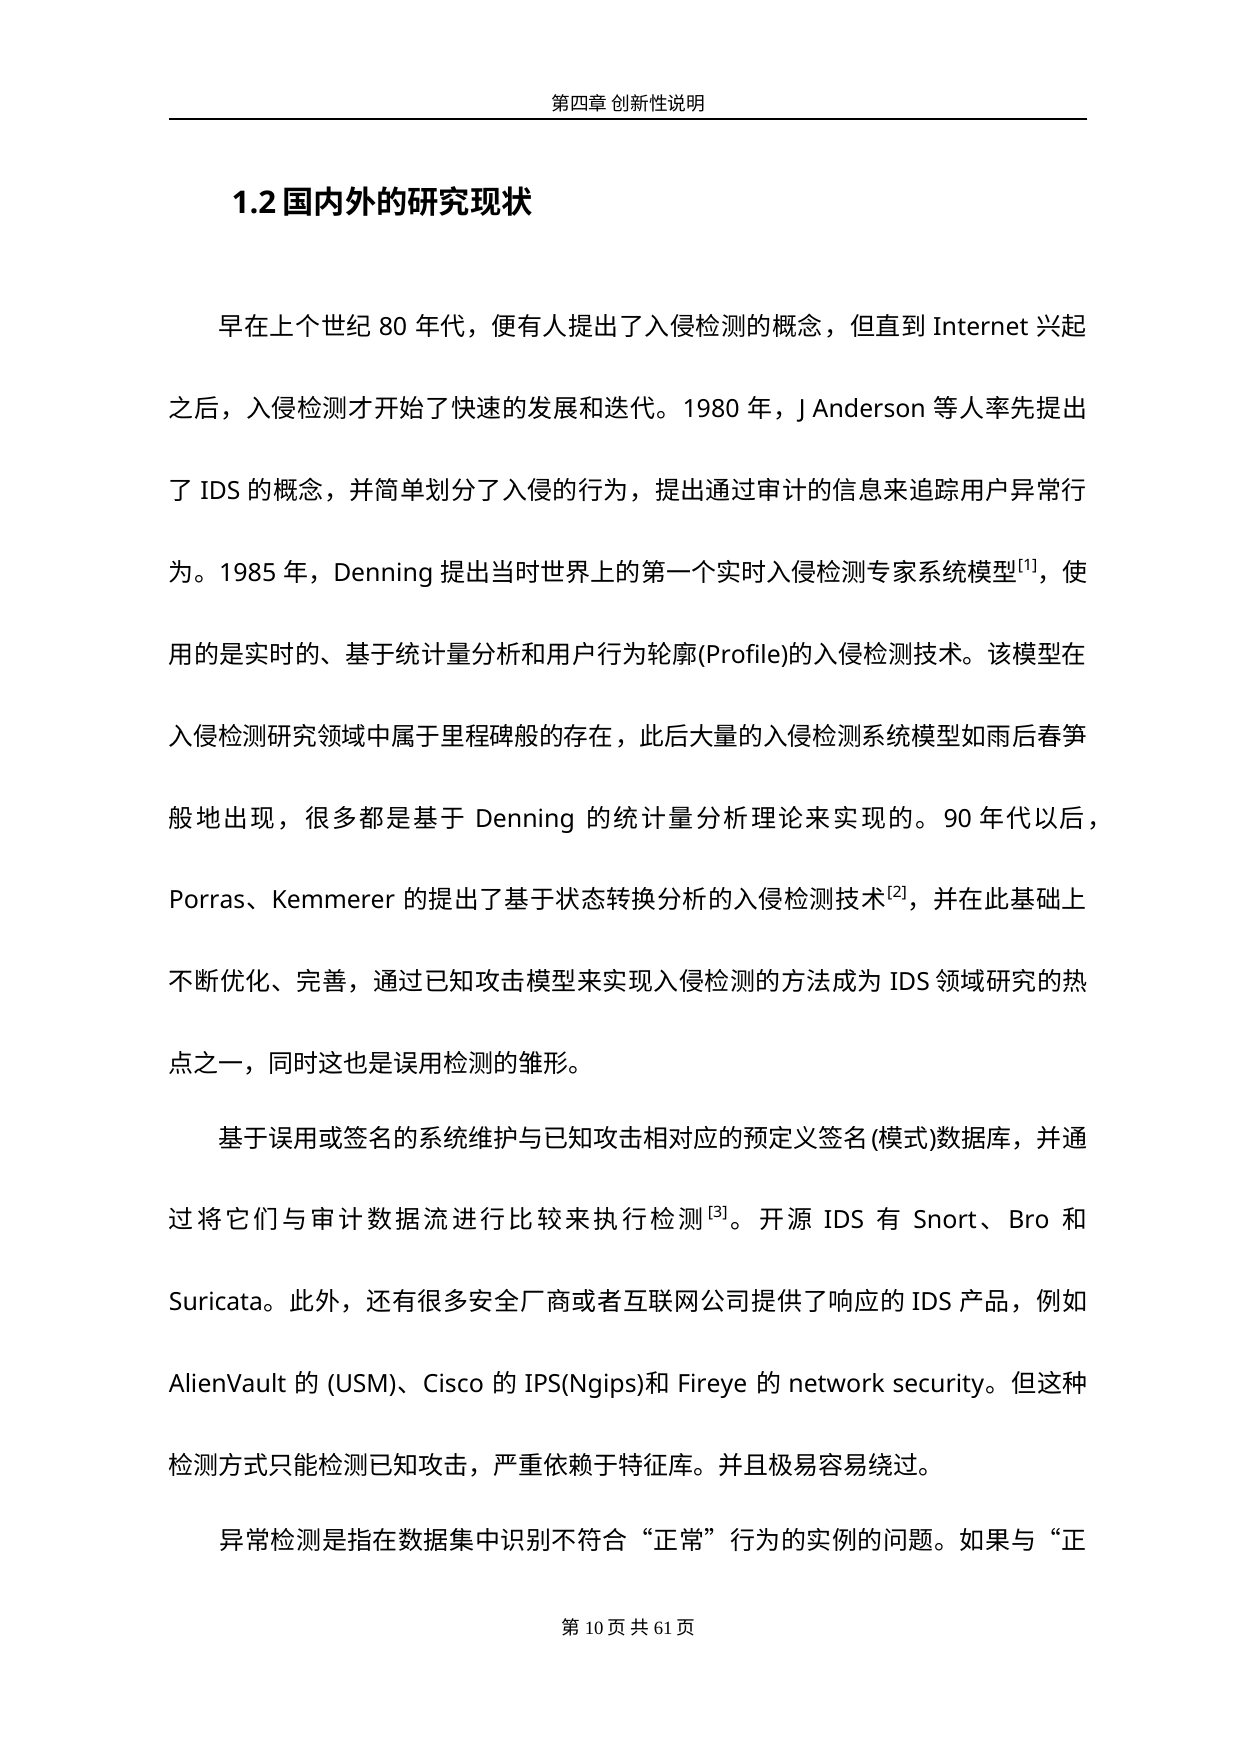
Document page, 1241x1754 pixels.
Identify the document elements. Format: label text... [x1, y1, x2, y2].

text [169, 1506, 1087, 1571]
text 基于误用或签名的系统维护与已知攻击相对应的预定义签名(模式)数据库，并通过将它们与审计数据流进行比较来执行检测[3]。开源 IDS 有 Snort、Bro 和Suricata。此外，还有很多安全厂商或者互联网公司提供了响应的 IDS 产品，例如 AlienVault 的 (USM)、Cisco 的 IPS(Ngips)和 Fireye 的 network security。但这种检测方式只能检测已知攻击，严重依赖于特征库。并且极易容易绕过。 [169, 1104, 1087, 1496]
text 早在上个世纪 80 年代，便有人提出了入侵检测的概念，但直到 Internet 兴起之后，入侵检测才开始了快速的发展和迭代。1980 年，J Anderson 等人率先提出了 IDS 的概念，并简单划分了入侵的行为，提出通过审计的信息来追踪用户异常行为。1985 年，Denning 提出当时世界上的第一个实时入侵检测专家系统模型[1]，使用的是实时的、基于统计量分析和用户行为轮廓(Profile)的入侵检测技术。该模型在入侵检测研究领域中属于里程碑般的存在，此后大量的入侵检测系统模型如雨后春笋般地出现，很多都是基于 Denning 的统计量分析理论来实现的。90年代以后，Porras、Kemmerer 的提出了基于状态转换分析的入侵检测技术[2]，并在此基础上不断优化、完善，通过已知攻击模型来实现入侵检测的方法成为 IDS领域研究的热点之一，同时这也是误用检测的雏形。 [169, 292, 1087, 1094]
subtitle 1.2国内外的研究现状 [169, 168, 1087, 233]
